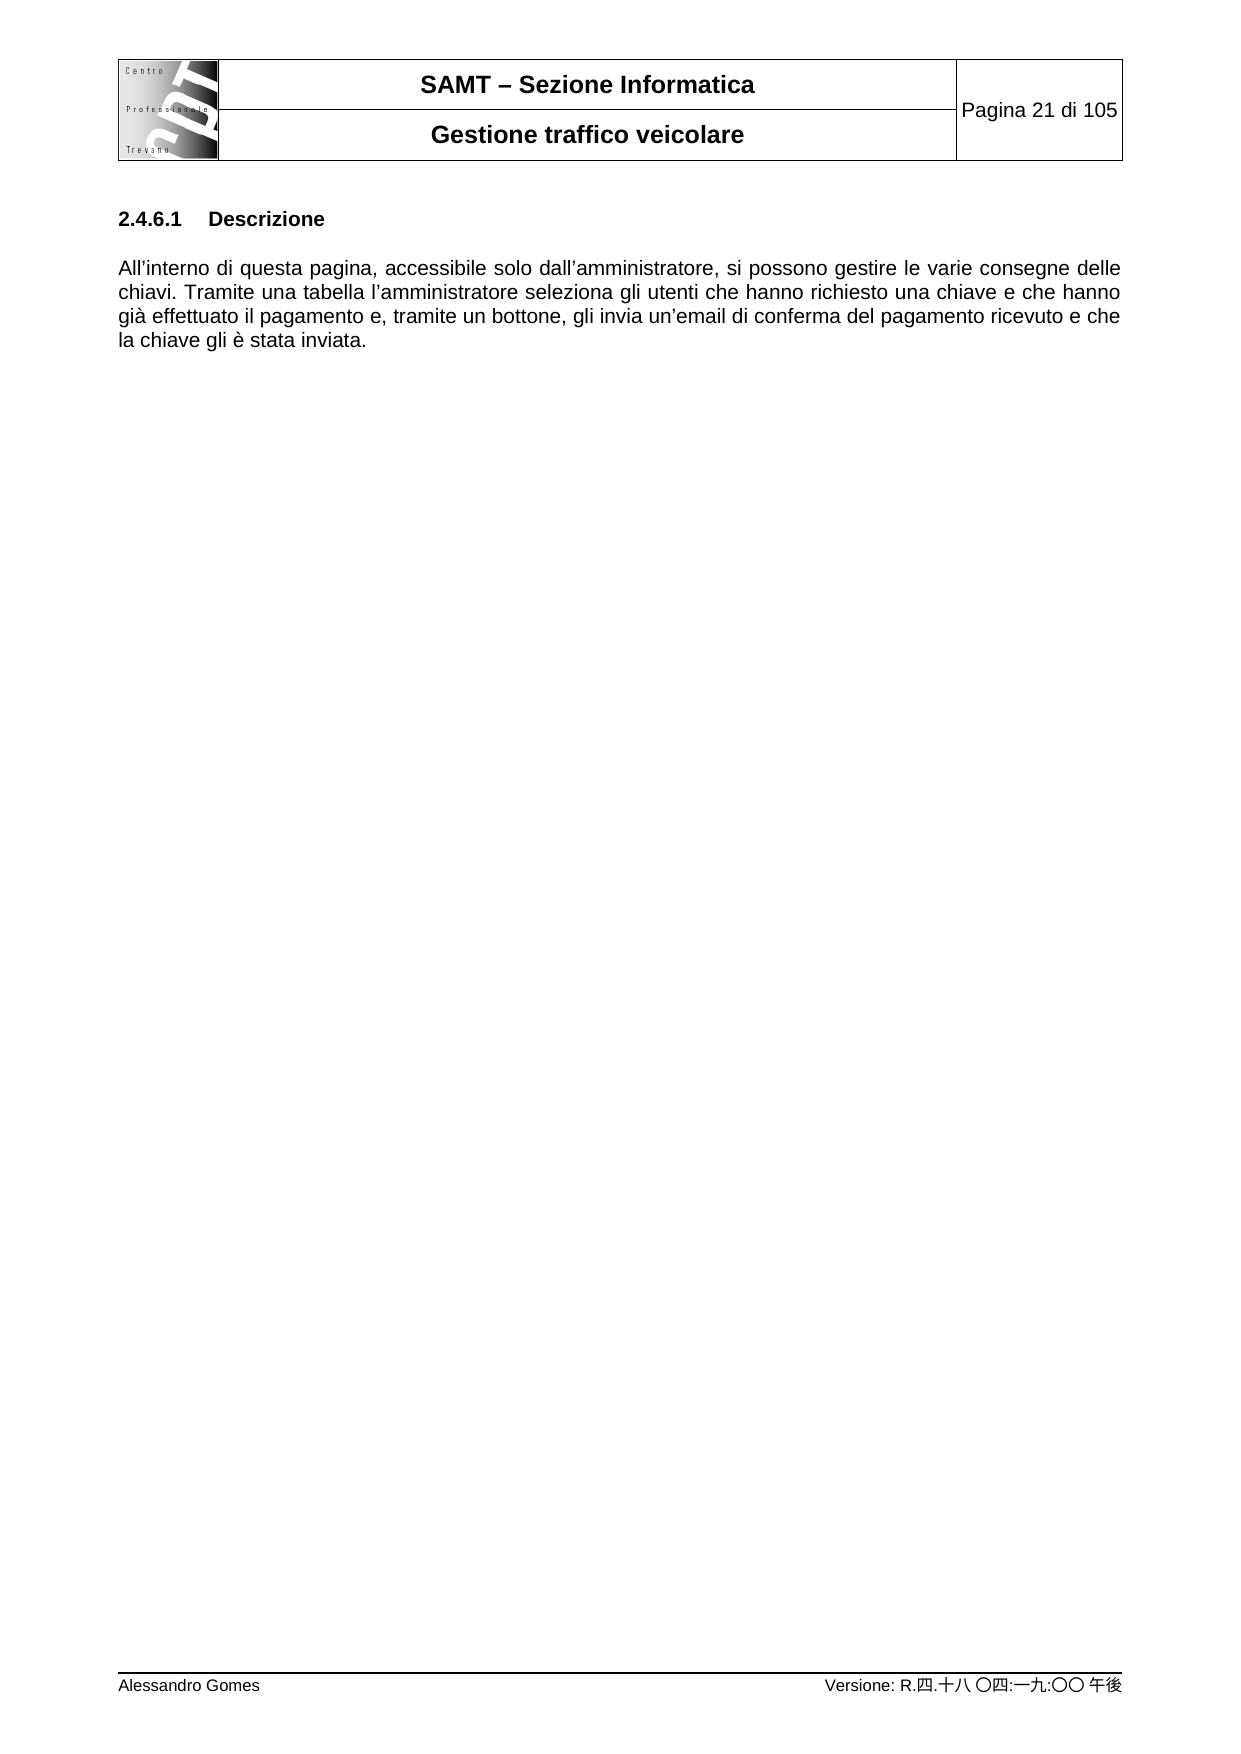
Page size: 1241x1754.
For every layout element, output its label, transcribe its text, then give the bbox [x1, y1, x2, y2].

text All’interno di questa pagina, accessibile solo dall’amministratore, si possono gestire le varie consegne delle chiavi. Tramite una tabella l’amministratore seleziona gli utenti che hanno richiesto una chiave e che hanno già effettuato il pagamento e, tramite un bottone, gli invia un’email di conferma del pagamento ricevuto e che la chiave gli è stata inviata. [118, 256, 1122, 352]
subtitle Descrizione [118, 207, 1122, 231]
picture [118, 60, 218, 159]
